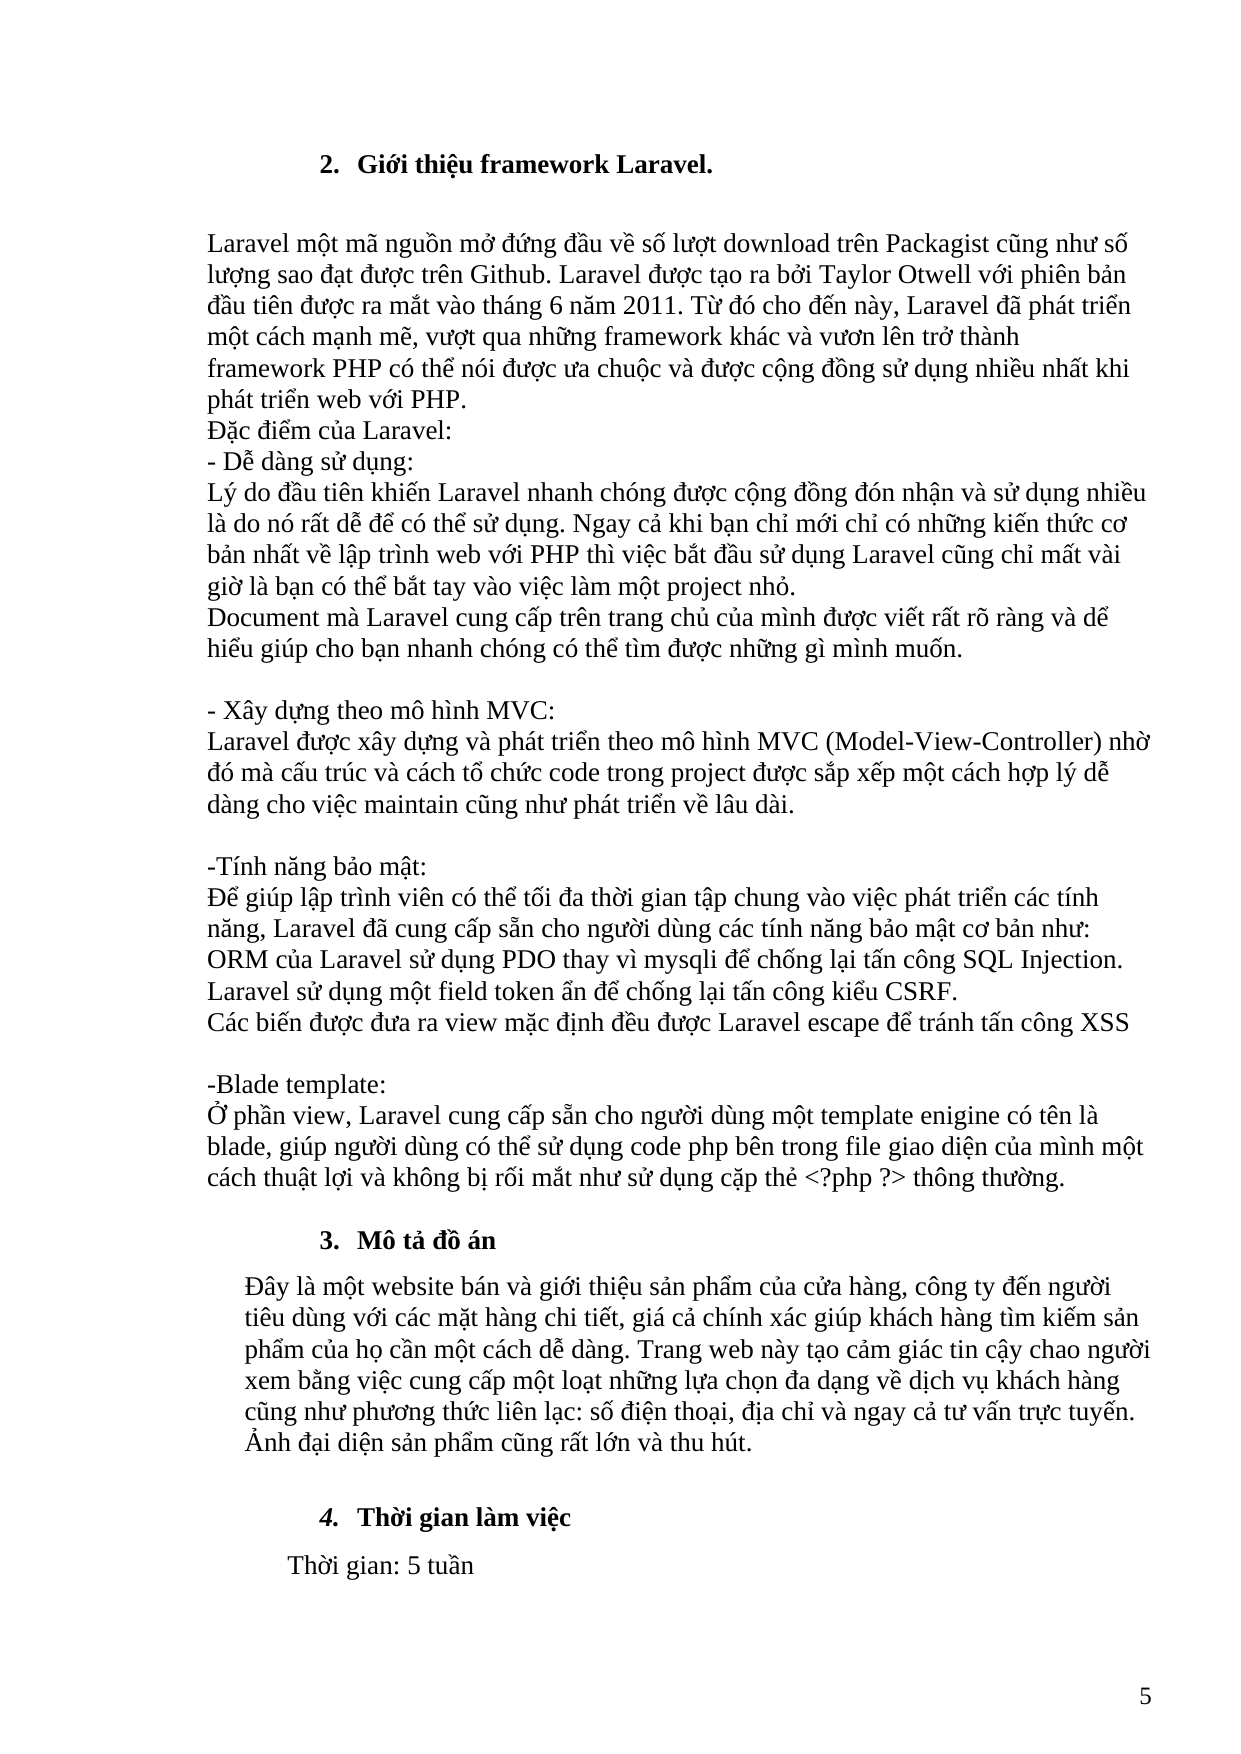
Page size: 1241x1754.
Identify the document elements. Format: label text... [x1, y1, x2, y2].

text Các biến được đưa ra view mặc định đều được Laravel escape để tránh tấn công XSS [207, 1006, 1152, 1037]
text Ở phần view, Laravel cung cấp sẵn cho người dùng một template enigine có tên là blade, giúp người dùng có thể sử dụng code php bên trong file giao diện của mình một cách thuật lợi và không bị rối mắt như sử dụng cặp thẻ <?php ?> thông thường. [207, 1099, 1152, 1193]
text Document mà Laravel cung cấp trên trang chủ của mình được viết rất rõ ràng và dể hiểu giúp cho bạn nhanh chóng có thể tìm được những gì mình muốn. [207, 601, 1152, 663]
text Laravel được xây dựng và phát triển theo mô hình MVC (Model-View-Controller) nhờ đó mà cấu trúc và cách tổ chức code trong project được sắp xếp một cách hợp lý dễ dàng cho việc maintain cũng như phát triển về lâu dài. [207, 725, 1152, 819]
subtitle Giới thiệu framework Laravel. [319, 148, 1152, 179]
text ORM của Laravel sử dụng PDO thay vì mysqli để chống lại tấn công SQL Injection. [207, 943, 1152, 974]
subtitle Thời gian làm việc [319, 1501, 1152, 1532]
text Lý do đầu tiên khiến Laravel nhanh chóng được cộng đồng đón nhận và sử dụng nhiều là do nó rất dễ để có thể sử dụng. Ngay cả khi bạn chỉ mới chỉ có những kiến thức cơ bản nhất về lập trình web với PHP thì việc bắt đầu sử dụng Laravel cũng chỉ mất vài giờ là bạn có thể bắt tay vào việc làm một project nhỏ. [207, 476, 1163, 601]
text Đặc điểm của Laravel: [195, 414, 1152, 445]
text Để giúp lập trình viên có thể tối đa thời gian tập chung vào việc phát triển các tính năng, Laravel đã cung cấp sẵn cho người dùng các tính năng bảo mật cơ bản như: [207, 881, 1152, 943]
text -Tính năng bảo mật: [207, 850, 1152, 881]
text Đây là một website bán và giới thiệu sản phẩm của cửa hàng, công ty đến người tiêu dùng với các mặt hàng chi tiết, giá cả chính xác giúp khách hàng tìm kiếm sản phẩm của họ cần một cách dễ dàng. Trang web này tạo cảm giác tin cậy chao người xem bằng việc cung cấp một loạt những lựa chọn đa dạng về dịch vụ khách hàng cũng như phương thức liên lạc: số điện thoại, địa chỉ và ngay cả tư vấn trực tuyến. Ảnh đại diện sản phẩm cũng rất lớn và thu hút. [244, 1270, 1152, 1457]
text - Xây dựng theo mô hình MVC: [207, 694, 1152, 725]
list Thời gian: 5 tuần [207, 1549, 1152, 1580]
text Mô tả đồ án [319, 1224, 1152, 1255]
text -Blade template: [207, 1068, 1152, 1099]
list Laravel một mã nguồn mở đứng đầu về số lượt download trên Packagist cũng như số lượng sao đạt được trên Github. Laravel được tạo ra bởi Taylor Otwell với phiên bản đầu tiên được ra mắt vào tháng 6 năm 2011. Từ đó cho đến này, Laravel đã phát triển một cách mạnh mẽ, vượt qua những framework khác và vươn lên trở thành framework PHP có thể nói được ưa chuộc và được cộng đồng sử dụng nhiều nhất khi phát triển web với PHP. [207, 227, 1140, 414]
text - Dễ dàng sử dụng: [195, 445, 1152, 476]
text Laravel sử dụng một field token ẩn để chống lại tấn công kiểu CSRF. [207, 974, 1152, 1006]
